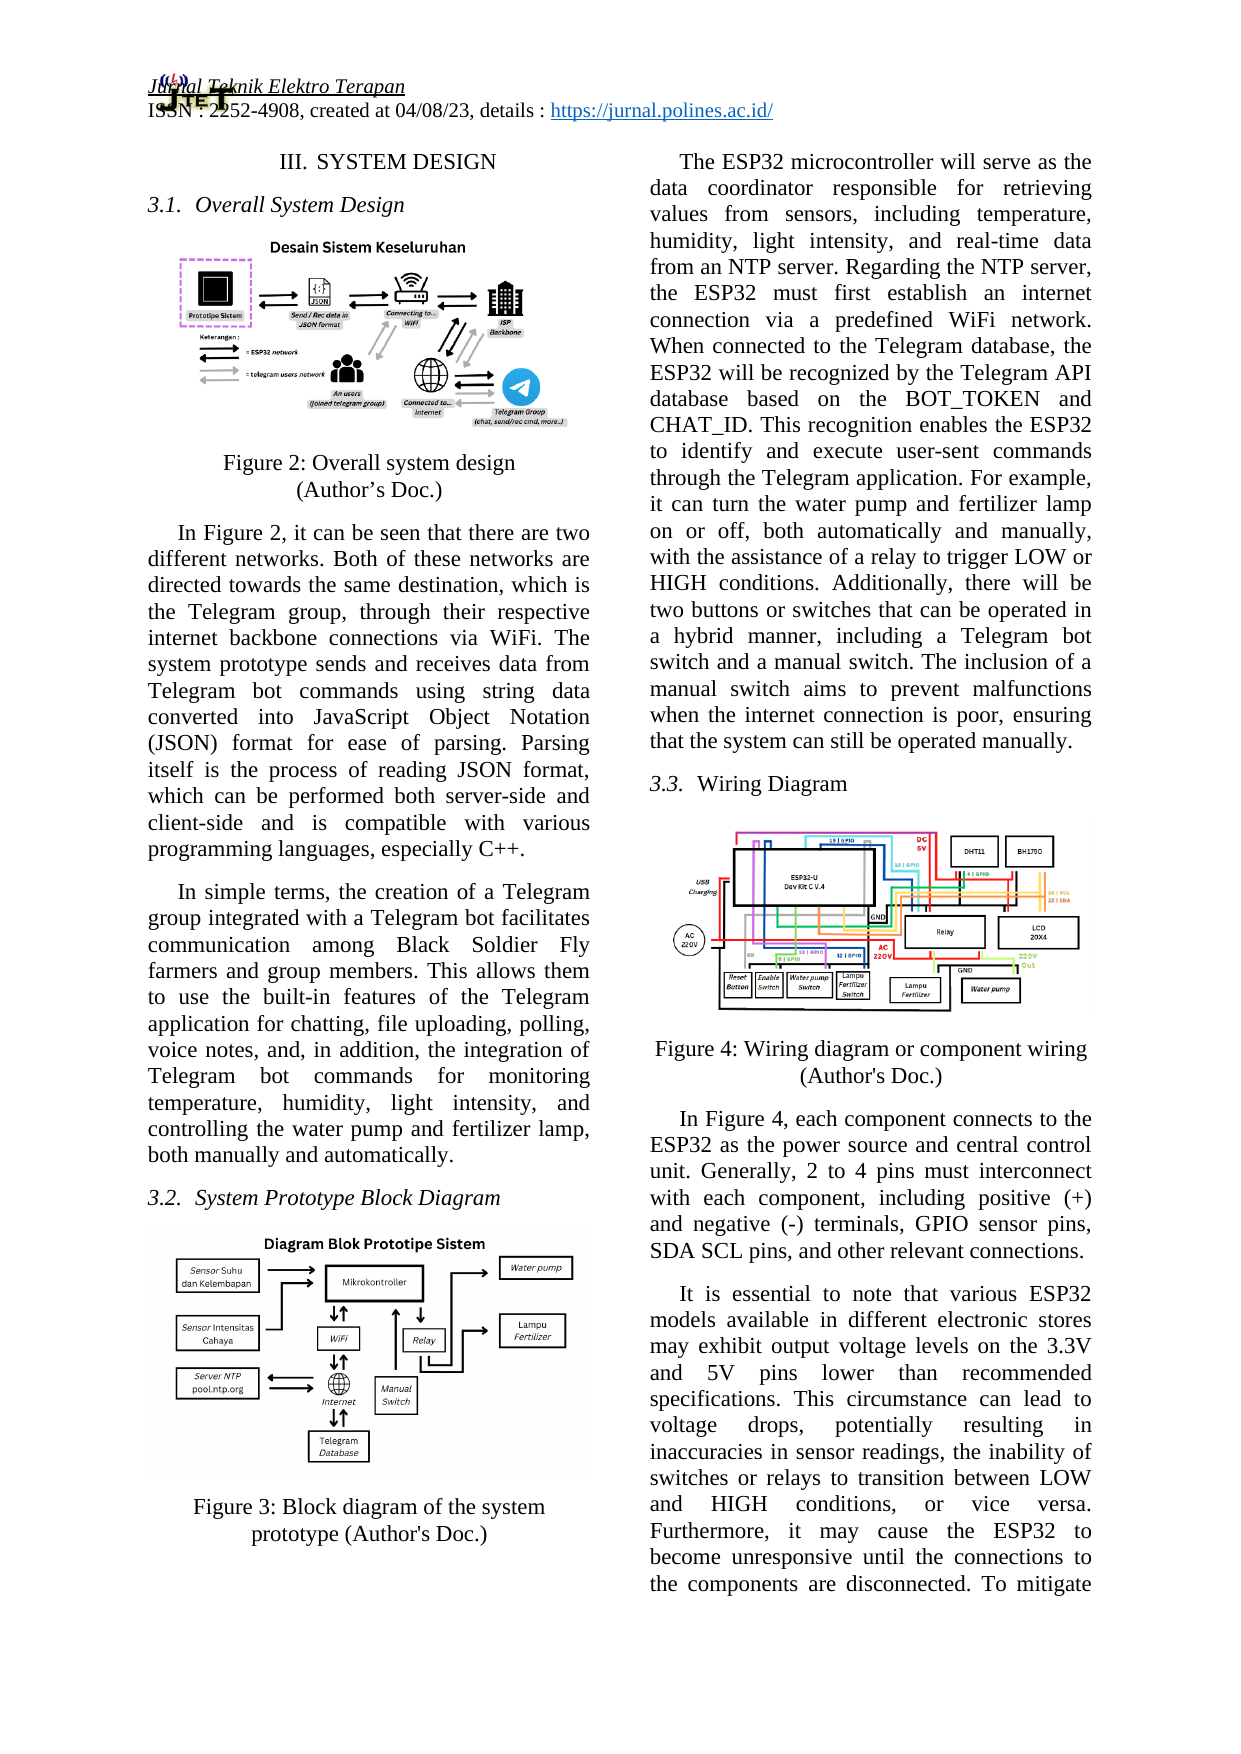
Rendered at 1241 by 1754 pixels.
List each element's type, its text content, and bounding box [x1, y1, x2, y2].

list Overall System Design [148, 191, 591, 217]
picture [147, 95, 242, 112]
list SYSTEM DESIGN [185, 148, 591, 174]
picture [147, 1227, 591, 1477]
list Wiring Diagram [649, 771, 1092, 797]
text Figure 2: Overall system design (Author’s Doc.) [148, 449, 591, 502]
text Figure 4: Wiring diagram or component wiring (Author's Doc.) [649, 1036, 1092, 1088]
text In Figure 4, each component connects to the ESP32 as the power source and central control unit. Generally, 2 to 4 pins must interconnect with each component, including positive (+) and negative (-) terminals, GPIO sensor pins, SDA SCL pins, and other relevant connections. [649, 1105, 1092, 1263]
picture [147, 73, 242, 94]
text The ESP32 microcontroller will serve as the data coordinator responsible for retrieving values from sensors, including temperature, humidity, light intensity, and real-time data from an NTP server. Regarding the NTP server, the ESP32 must first establish an internet connection via a predefined WiFi network. When connected to the Telegram database, the ESP32 will be recognized by the Telegram API database based on the BOT_TOKEN and CHAT_ID. This recognition enables the ESP32 to identify and execute user-sent commands through the Telegram application. For example, it can turn the water pump and fertilizer lamp on or off, both automatically and manually, with the assistance of a relay to trigger LOW or HIGH conditions. Additionally, there will be two buttons or switches that can be operated in a hybrid manner, including a Telegram bot switch and a manual switch. The inclusion of a manual switch aims to prevent malfunctions when the internet connection is poor, ensuring that the system can still be operated manually. [649, 148, 1092, 754]
text In Figure 2, it can be seen that there are two different networks. Both of these networks are directed towards the same destination, which is the Telegram group, through their respective internet backbone connections via WiFi. The system prototype sends and receives data from Telegram bot commands using string data converted into JavaScript Object Notation (JSON) format for ease of parsing. Parsing itself is the process of reading JSON format, which can be performed both server-side and client-side and is compatible with various programming languages, especially C++. [148, 519, 591, 861]
list System Prototype Block Diagram [148, 1184, 591, 1211]
text In simple terms, the creation of a Telegram group integrated with a Telegram bot facilitates communication among Black Soldier Fly farmers and group members. This allows them to use the built-in features of the Telegram application for chatting, file uploading, polling, voice notes, and, in addition, the integration of Telegram bot commands for monitoring temperature, humidity, light intensity, and controlling the water pump and fertilizer lamp, both manually and automatically. [148, 878, 591, 1168]
picture [649, 813, 1093, 1019]
picture [147, 233, 591, 433]
text Figure 3: Block diagram of the system prototype (Author's Doc.) [148, 1493, 591, 1546]
